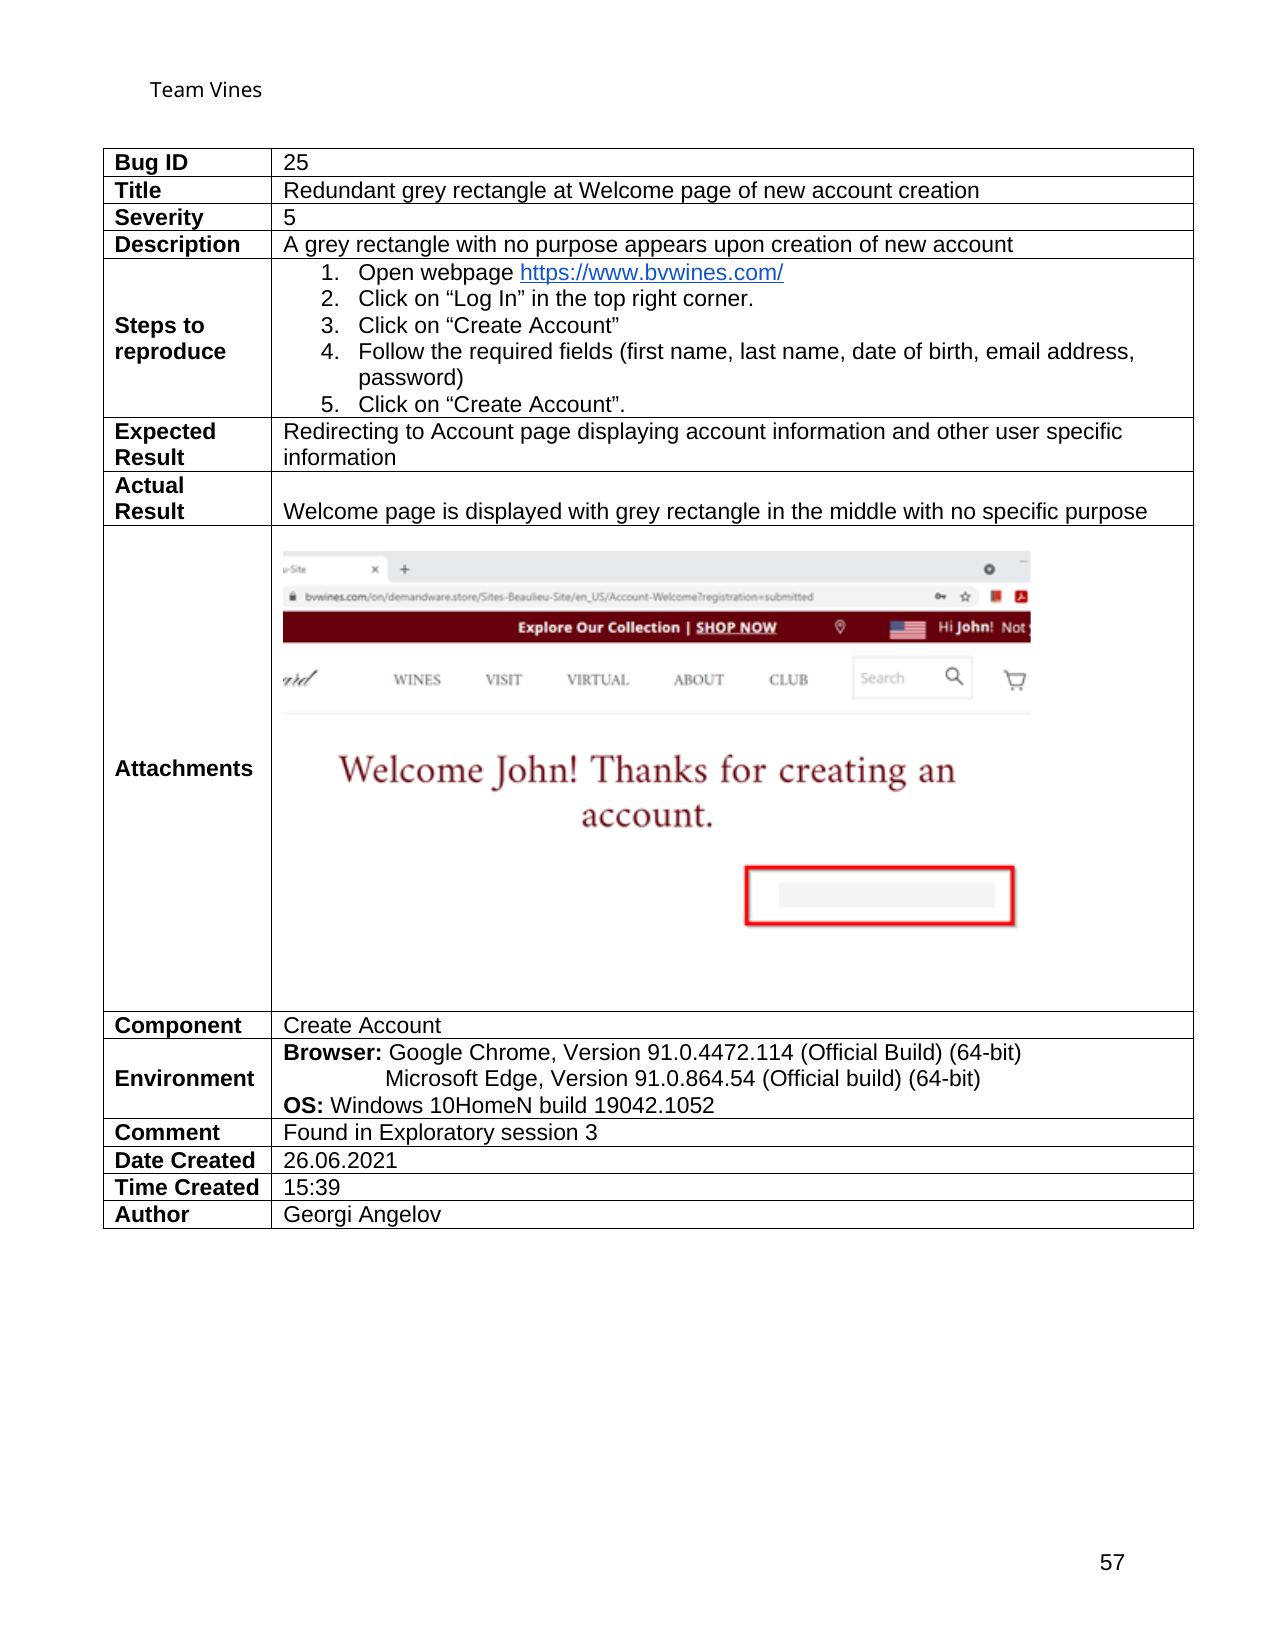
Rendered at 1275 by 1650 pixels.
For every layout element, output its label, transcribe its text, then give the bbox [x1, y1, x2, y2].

table_cell 26.06.2021 [272, 1147, 1193, 1173]
table_cell Environment [104, 1039, 271, 1118]
table_cell Attachments [104, 526, 271, 1011]
table_cell 5 [272, 204, 1193, 230]
table_cell Actual Result [104, 472, 271, 524]
table_cell Open webpage https://www.bvwines.com/ Click on “Log In” in the top right corner. Click on “Create Account” Follow the required fields (first name, last name, date of birth, email address, password) Click on “Create Account”. [272, 259, 1193, 417]
table_cell Date Created [104, 1147, 271, 1173]
table_cell Author [104, 1201, 271, 1228]
table_cell Redirecting to Account page displaying account information and other user specific information [272, 418, 1193, 471]
table_header 25 [272, 149, 1193, 176]
table_cell Redundant grey rectangle at Welcome page of new account creation [272, 177, 1193, 203]
picture [283, 551, 1031, 932]
table_cell Title [104, 177, 271, 203]
table_header Bug ID [104, 149, 271, 176]
table_cell Create Account [272, 1012, 1193, 1038]
table_cell Time Created [104, 1174, 271, 1200]
table_cell Description [104, 231, 271, 258]
table_cell Welcome page is displayed with grey rectangle in the middle with no specific purpose [272, 472, 1193, 524]
table_cell Steps to reproduce [104, 259, 271, 417]
table_cell Comment [104, 1119, 271, 1146]
table_cell Found in Exploratory session 3 [272, 1119, 1193, 1146]
table_cell [272, 526, 1193, 1011]
table_cell Severity [104, 204, 271, 230]
table_cell A grey rectangle with no purpose appears upon creation of new account [272, 231, 1193, 258]
table_cell 15:39 [272, 1174, 1193, 1200]
table_cell Component [104, 1012, 271, 1038]
table_cell Browser: Google Chrome, Version 91.0.4472.114 (Official Build) (64-bit) Microsoft Edge, Version 91.0.864.54 (Official build) (64-bit) OS: Windows 10HomeN build 19042.1052 [272, 1039, 1193, 1118]
table_cell Expected Result [104, 418, 271, 471]
table_cell Georgi Angelov [272, 1201, 1193, 1228]
